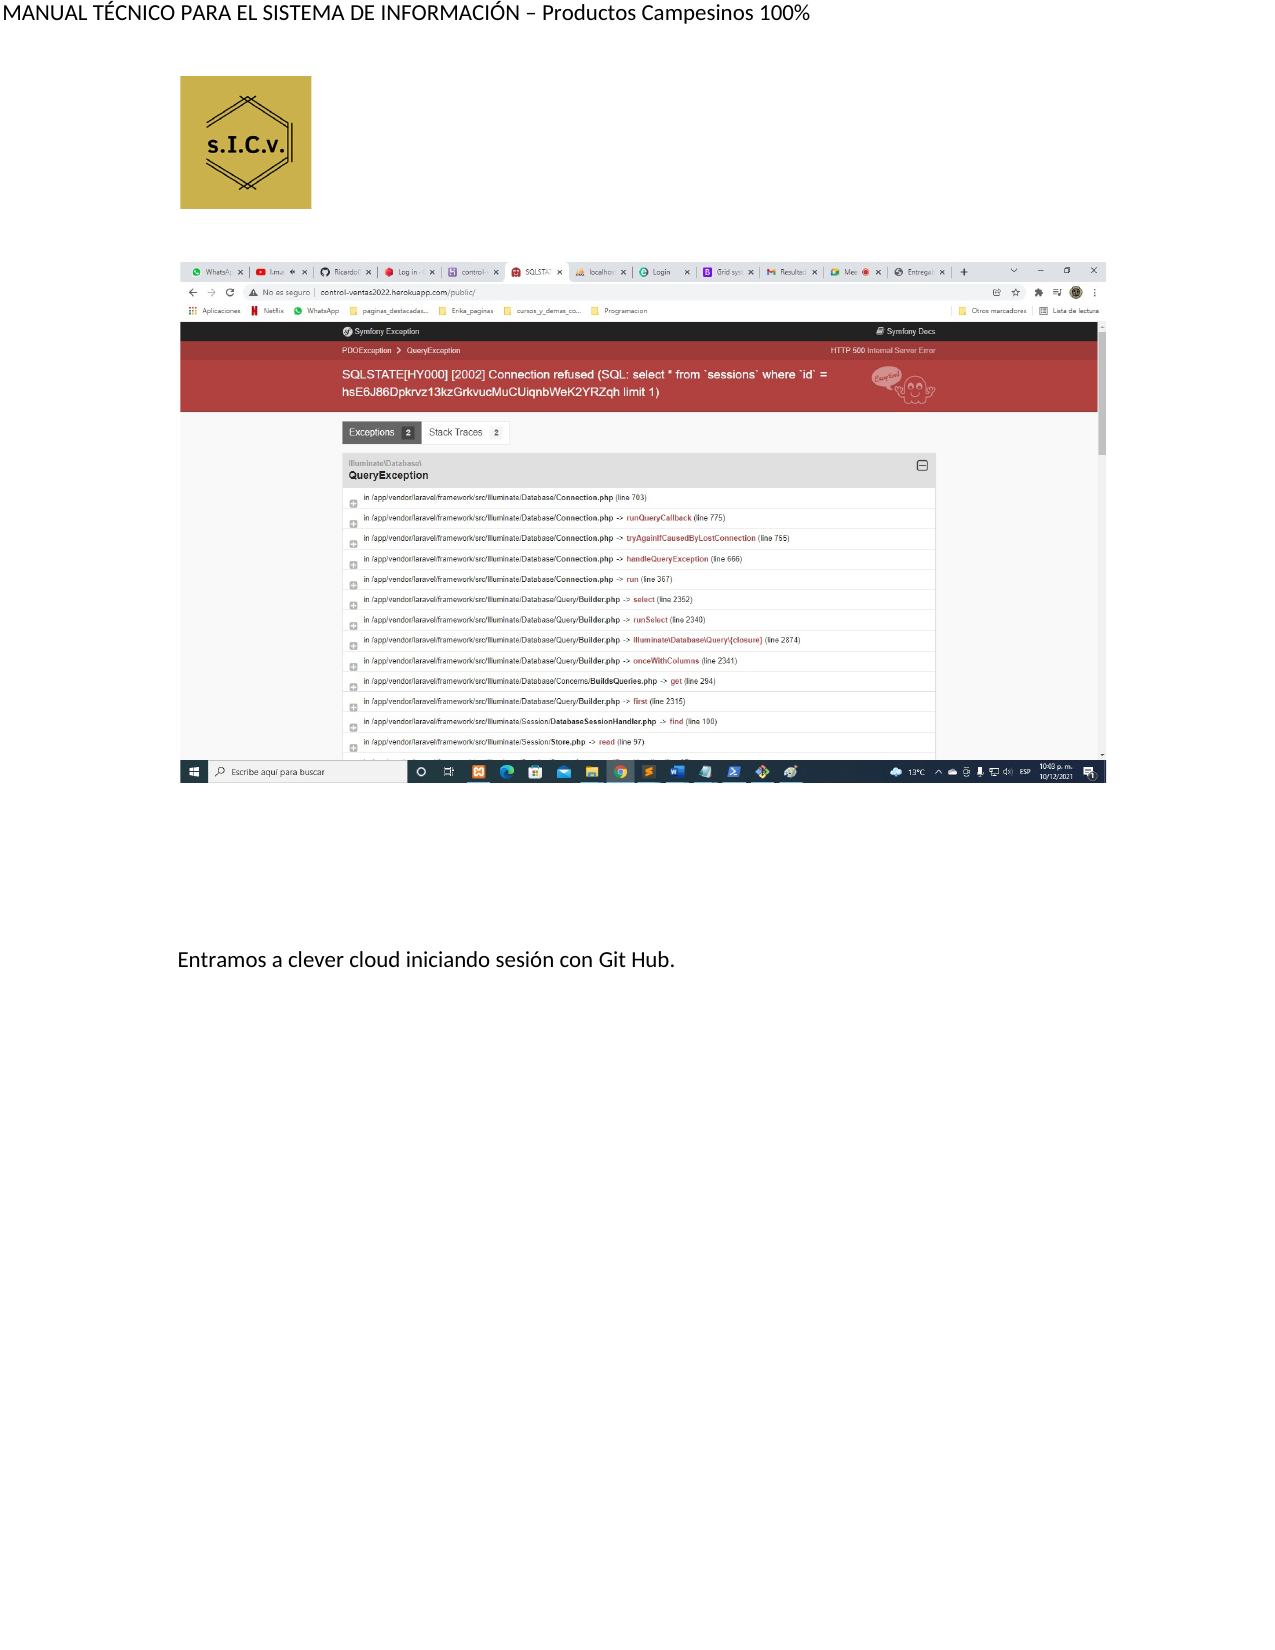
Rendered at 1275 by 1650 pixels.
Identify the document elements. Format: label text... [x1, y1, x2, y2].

picture [180, 76, 312, 209]
picture [180, 262, 1107, 783]
text Entramos a clever cloud iniciando sesión con Git Hub. [177, 945, 1225, 973]
